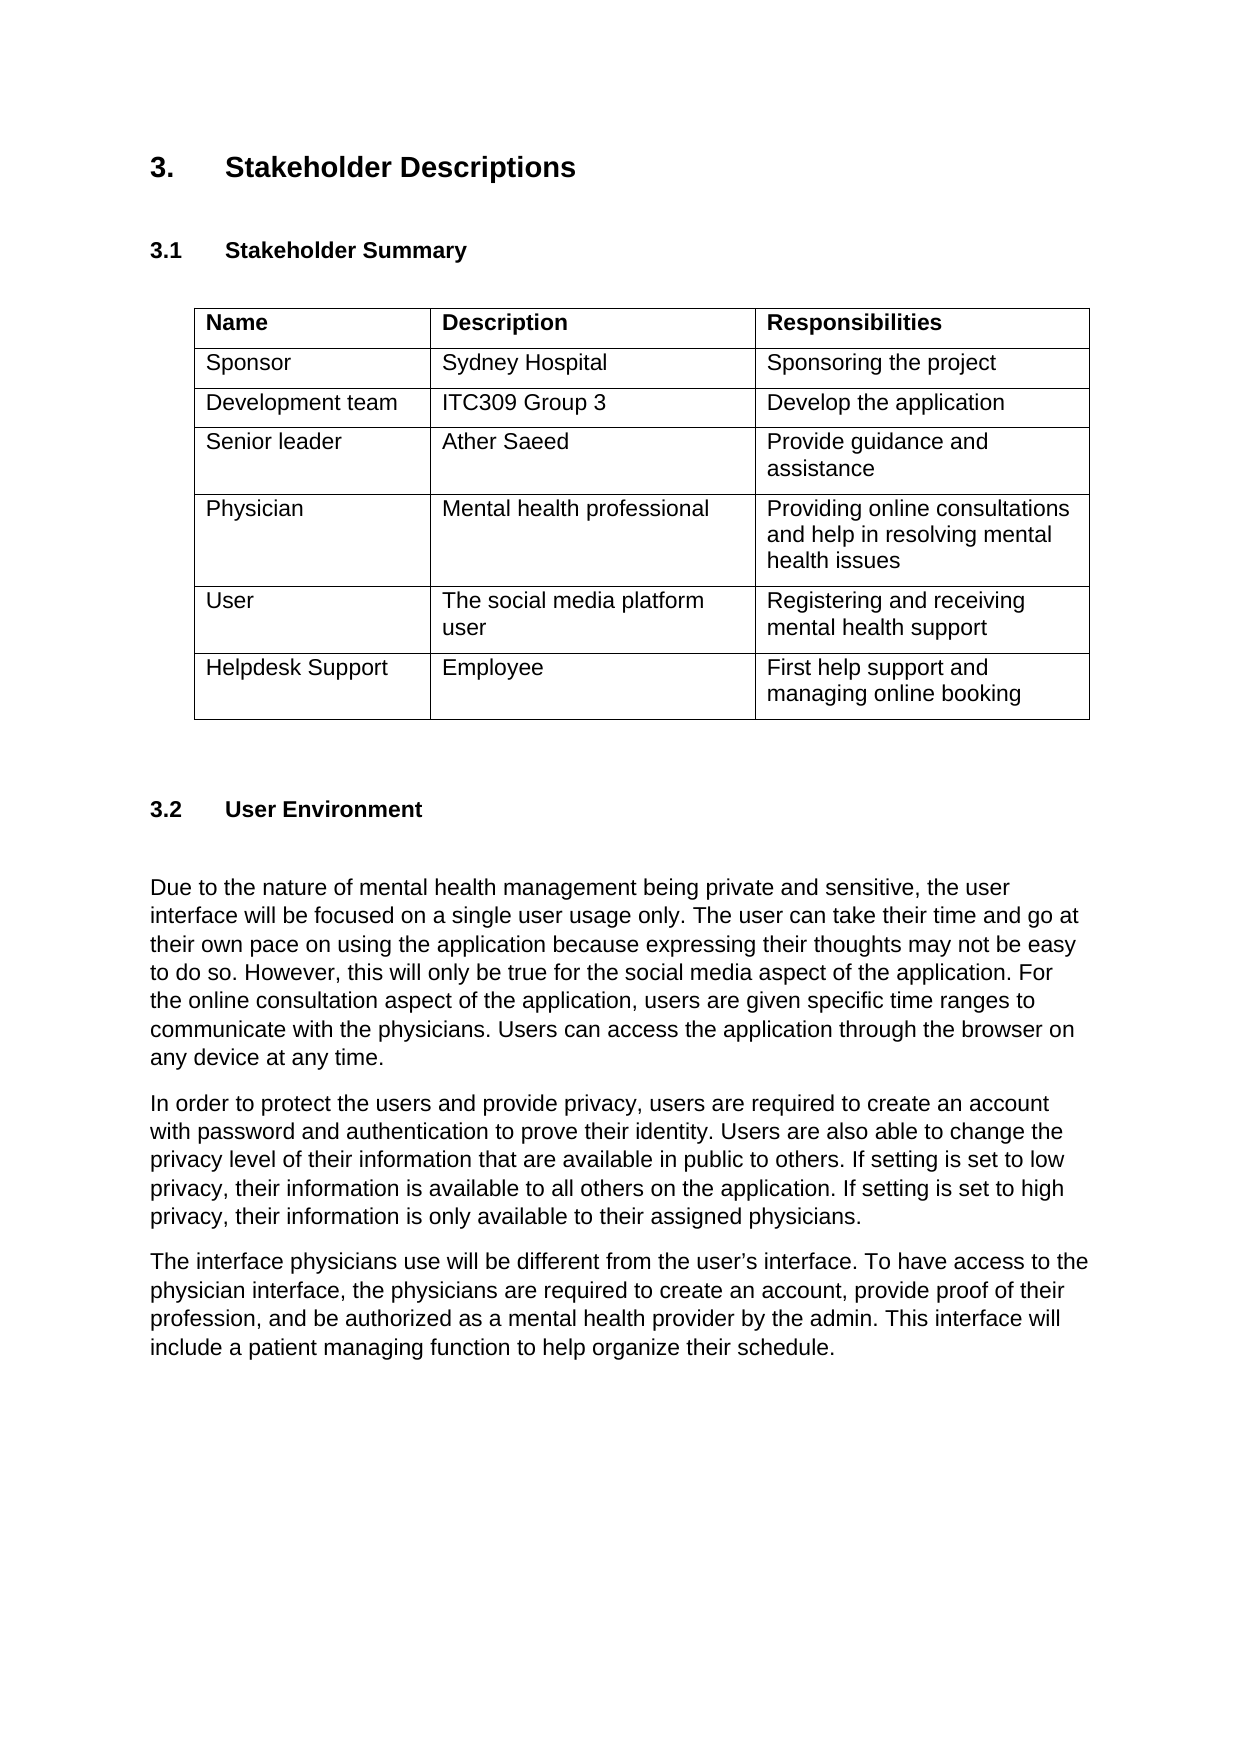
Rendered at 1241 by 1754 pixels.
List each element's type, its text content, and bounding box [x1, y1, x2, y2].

table_header Responsibilities [756, 309, 1089, 347]
table_cell Sydney Hospital [431, 349, 755, 387]
table_cell Mental health professional [431, 495, 755, 586]
table_cell Develop the application [756, 389, 1089, 427]
subtitle Stakeholder Summary [150, 237, 1090, 264]
text The interface physicians use will be different from the user’s interface. To have access to the physician interface, the physicians are required to create an account, provide proof of their profession, and be authorized as a mental health provider by the admin. This interface will include a patient managing function to help organize their schedule. [150, 1248, 1090, 1360]
table_cell Registering and receiving mental health support [756, 587, 1089, 652]
table_cell Sponsoring the project [756, 349, 1089, 387]
table_cell Provide guidance and assistance [756, 428, 1089, 493]
table_cell Sponsor [195, 349, 430, 387]
table_cell Senior leader [195, 428, 430, 493]
table_cell ITC309 Group 3 [431, 389, 755, 427]
table_cell Development team [195, 389, 430, 427]
table_cell User [195, 587, 430, 652]
table_cell Physician [195, 495, 430, 586]
subtitle Stakeholder Descriptions [150, 150, 1090, 183]
table_cell First help support and managing online booking [756, 654, 1089, 719]
table_cell Ather Saeed [431, 428, 755, 493]
table_cell Providing online consultations and help in resolving mental health issues [756, 495, 1089, 586]
text In order to protect the users and provide privacy, users are required to create an account with password and authentication to prove their identity. Users are also able to change the privacy level of their information that are available in public to others. If setting is set to low privacy, their information is available to all others on the application. If setting is set to high privacy, their information is only available to their assigned physicians. [150, 1089, 1090, 1229]
text Due to the nature of mental health management being private and sensitive, the user interface will be focused on a single user usage only. The user can take their time and go at their own pace on using the application because expressing their thoughts may not be easy to do so. However, this will only be true for the social media aspect of the application. For the online consultation aspect of the application, users are given specific time ranges to communicate with the physicians. Users can access the application through the browser on any device at any time. [150, 874, 1090, 1071]
table_cell Helpdesk Support [195, 654, 430, 719]
table_cell The social media platform user [431, 587, 755, 652]
table_cell Employee [431, 654, 755, 719]
subtitle User Environment [150, 796, 1090, 822]
table_header Name [195, 309, 430, 347]
table_header Description [431, 309, 755, 347]
